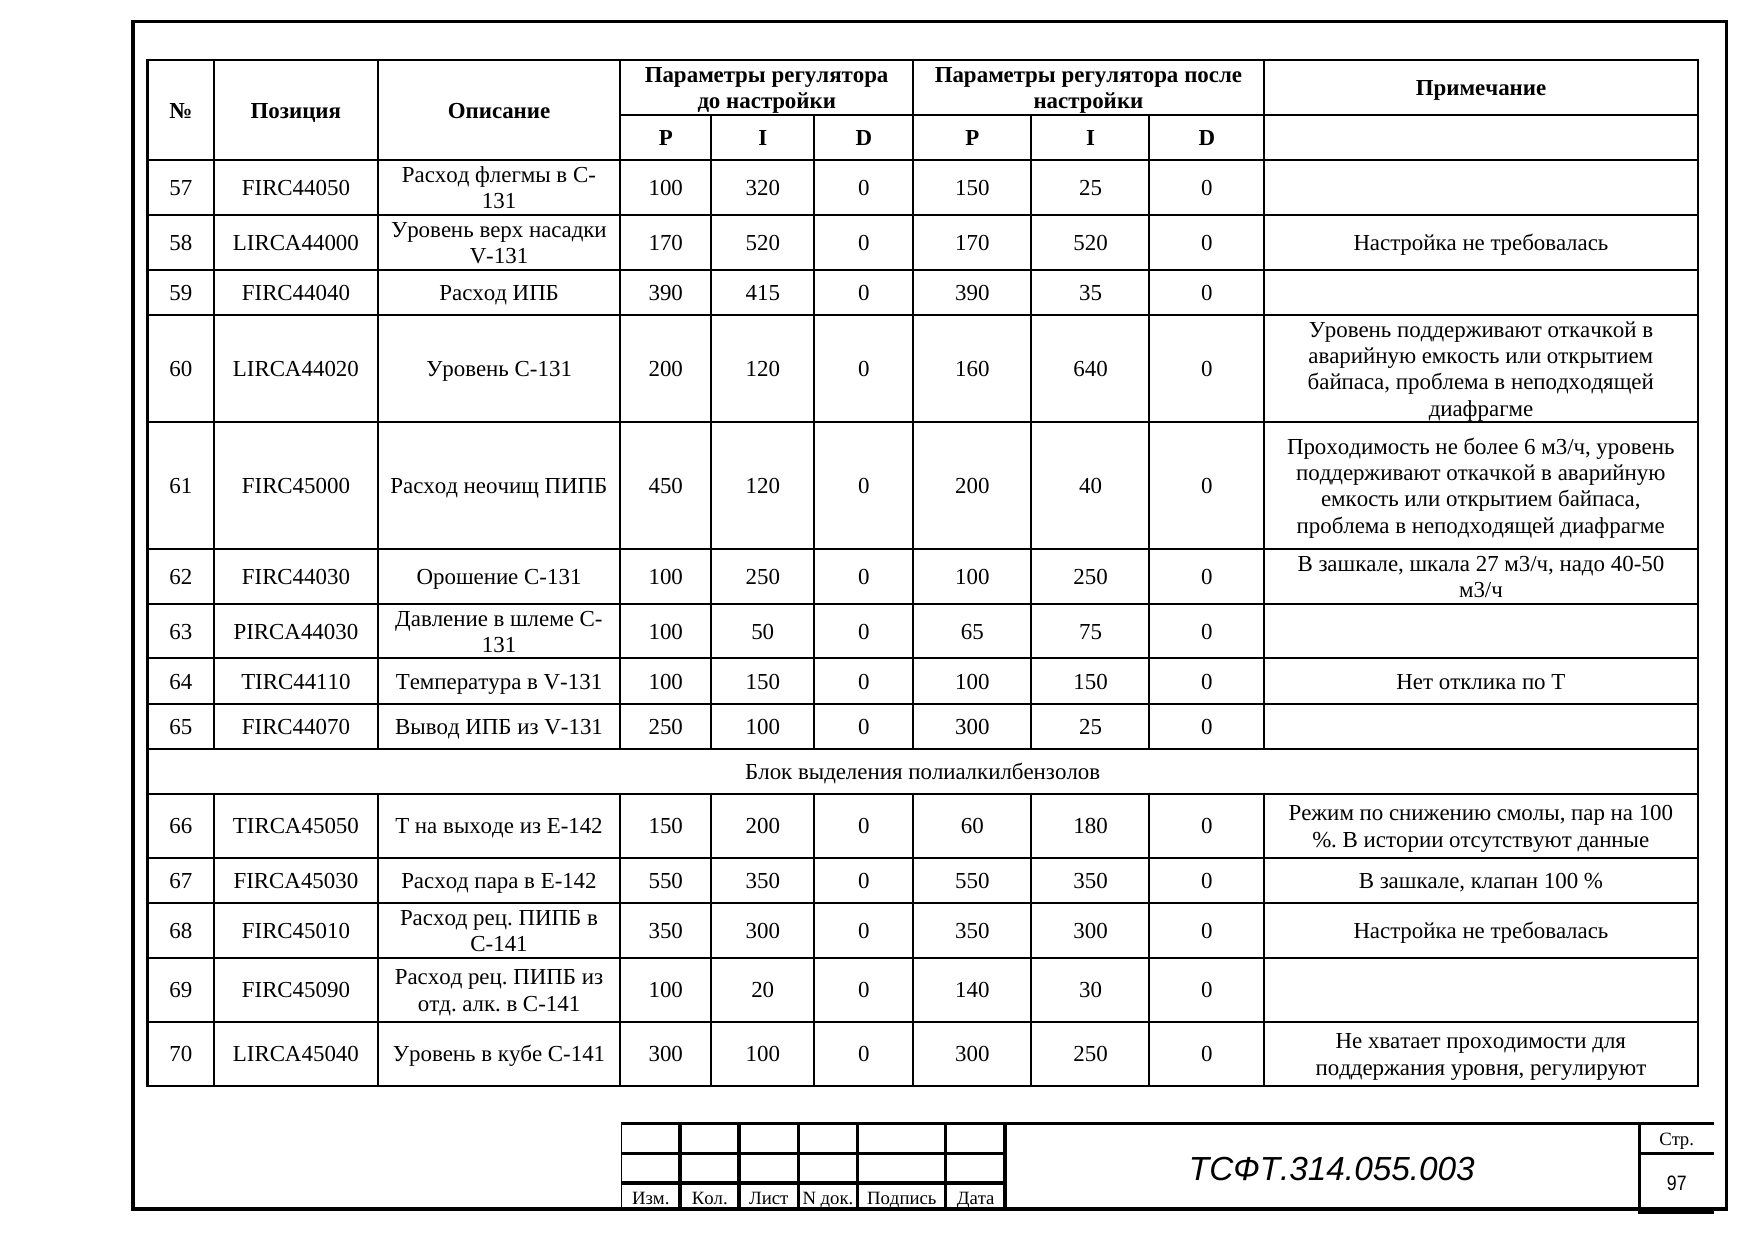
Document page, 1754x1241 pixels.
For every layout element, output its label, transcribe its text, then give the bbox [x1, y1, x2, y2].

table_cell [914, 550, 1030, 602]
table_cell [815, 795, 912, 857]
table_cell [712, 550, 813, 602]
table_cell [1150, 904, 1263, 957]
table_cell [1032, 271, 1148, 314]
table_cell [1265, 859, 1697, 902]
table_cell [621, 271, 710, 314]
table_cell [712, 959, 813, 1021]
table_cell I [1032, 116, 1148, 159]
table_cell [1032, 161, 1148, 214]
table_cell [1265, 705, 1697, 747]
table_header Позиция [215, 61, 377, 159]
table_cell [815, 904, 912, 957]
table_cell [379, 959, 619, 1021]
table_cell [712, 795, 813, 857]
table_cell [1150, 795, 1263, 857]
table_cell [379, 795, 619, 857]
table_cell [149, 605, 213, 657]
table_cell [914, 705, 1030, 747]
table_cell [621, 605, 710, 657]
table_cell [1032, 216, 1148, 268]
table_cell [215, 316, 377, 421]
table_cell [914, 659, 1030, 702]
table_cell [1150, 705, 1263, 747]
table_header № [149, 61, 213, 159]
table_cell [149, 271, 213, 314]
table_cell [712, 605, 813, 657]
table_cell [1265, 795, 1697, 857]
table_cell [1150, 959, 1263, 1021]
table_cell D [815, 116, 912, 159]
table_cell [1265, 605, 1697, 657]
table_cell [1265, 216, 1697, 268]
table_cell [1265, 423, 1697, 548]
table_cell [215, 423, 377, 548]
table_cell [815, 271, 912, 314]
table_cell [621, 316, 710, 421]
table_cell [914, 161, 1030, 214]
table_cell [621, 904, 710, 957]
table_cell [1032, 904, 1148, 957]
table_cell P [621, 116, 710, 159]
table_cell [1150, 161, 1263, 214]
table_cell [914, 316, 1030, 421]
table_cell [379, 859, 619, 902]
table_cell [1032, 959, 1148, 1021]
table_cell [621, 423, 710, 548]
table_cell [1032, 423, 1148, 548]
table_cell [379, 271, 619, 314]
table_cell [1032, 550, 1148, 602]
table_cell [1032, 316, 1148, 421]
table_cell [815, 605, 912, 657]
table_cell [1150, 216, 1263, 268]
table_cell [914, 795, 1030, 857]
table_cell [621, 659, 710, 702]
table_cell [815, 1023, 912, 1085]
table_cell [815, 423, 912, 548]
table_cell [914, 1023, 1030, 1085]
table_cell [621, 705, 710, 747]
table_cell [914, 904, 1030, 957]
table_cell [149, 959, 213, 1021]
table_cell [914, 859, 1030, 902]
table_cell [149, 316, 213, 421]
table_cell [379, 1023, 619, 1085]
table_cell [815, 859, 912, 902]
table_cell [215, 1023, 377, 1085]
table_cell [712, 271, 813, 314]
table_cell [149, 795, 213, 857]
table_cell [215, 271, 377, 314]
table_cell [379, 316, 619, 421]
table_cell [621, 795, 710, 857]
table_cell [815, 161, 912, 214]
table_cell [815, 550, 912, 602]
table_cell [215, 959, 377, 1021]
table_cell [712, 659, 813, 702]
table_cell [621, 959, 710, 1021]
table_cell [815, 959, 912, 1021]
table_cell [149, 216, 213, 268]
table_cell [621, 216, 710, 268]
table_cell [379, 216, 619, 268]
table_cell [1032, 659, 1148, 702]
table_header Описание [379, 61, 619, 159]
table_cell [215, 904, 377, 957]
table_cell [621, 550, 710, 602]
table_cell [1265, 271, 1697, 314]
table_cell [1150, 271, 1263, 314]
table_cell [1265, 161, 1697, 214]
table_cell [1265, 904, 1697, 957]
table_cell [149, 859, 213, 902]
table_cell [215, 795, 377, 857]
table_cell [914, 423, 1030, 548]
table_cell [1265, 116, 1697, 159]
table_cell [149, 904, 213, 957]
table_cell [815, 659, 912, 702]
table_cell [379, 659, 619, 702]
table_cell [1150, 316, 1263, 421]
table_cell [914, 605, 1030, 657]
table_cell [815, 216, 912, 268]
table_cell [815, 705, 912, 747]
table_header Параметры регулятора до настройки [621, 61, 912, 114]
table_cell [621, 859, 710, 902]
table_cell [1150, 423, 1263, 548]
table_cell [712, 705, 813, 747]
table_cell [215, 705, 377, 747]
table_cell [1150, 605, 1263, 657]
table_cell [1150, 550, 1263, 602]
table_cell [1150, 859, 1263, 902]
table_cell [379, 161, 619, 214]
table_cell P [914, 116, 1030, 159]
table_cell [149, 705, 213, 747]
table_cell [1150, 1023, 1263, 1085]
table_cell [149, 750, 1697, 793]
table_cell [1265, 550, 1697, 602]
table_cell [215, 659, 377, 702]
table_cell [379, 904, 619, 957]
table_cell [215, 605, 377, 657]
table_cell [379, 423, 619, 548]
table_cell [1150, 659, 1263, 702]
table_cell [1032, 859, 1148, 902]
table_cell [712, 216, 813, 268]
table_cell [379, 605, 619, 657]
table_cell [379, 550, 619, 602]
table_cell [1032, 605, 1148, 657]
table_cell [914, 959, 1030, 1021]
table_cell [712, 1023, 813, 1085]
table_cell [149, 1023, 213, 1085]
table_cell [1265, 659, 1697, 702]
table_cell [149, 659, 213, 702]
table_header Примечание [1265, 61, 1697, 114]
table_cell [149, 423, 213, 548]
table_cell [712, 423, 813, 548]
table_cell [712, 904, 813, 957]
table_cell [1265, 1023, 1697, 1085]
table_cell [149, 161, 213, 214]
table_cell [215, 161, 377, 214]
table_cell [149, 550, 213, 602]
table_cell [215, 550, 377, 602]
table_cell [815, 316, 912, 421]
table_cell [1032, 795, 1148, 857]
table_cell I [712, 116, 813, 159]
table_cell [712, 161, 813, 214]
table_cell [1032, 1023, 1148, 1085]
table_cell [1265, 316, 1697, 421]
table_cell D [1150, 116, 1263, 159]
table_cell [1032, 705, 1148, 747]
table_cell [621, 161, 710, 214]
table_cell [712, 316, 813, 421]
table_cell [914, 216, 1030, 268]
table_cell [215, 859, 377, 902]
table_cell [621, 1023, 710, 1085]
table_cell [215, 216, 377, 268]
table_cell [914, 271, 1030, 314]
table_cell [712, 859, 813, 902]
table_header Параметры регулятора после настройки [914, 61, 1263, 114]
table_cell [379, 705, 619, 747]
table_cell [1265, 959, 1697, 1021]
